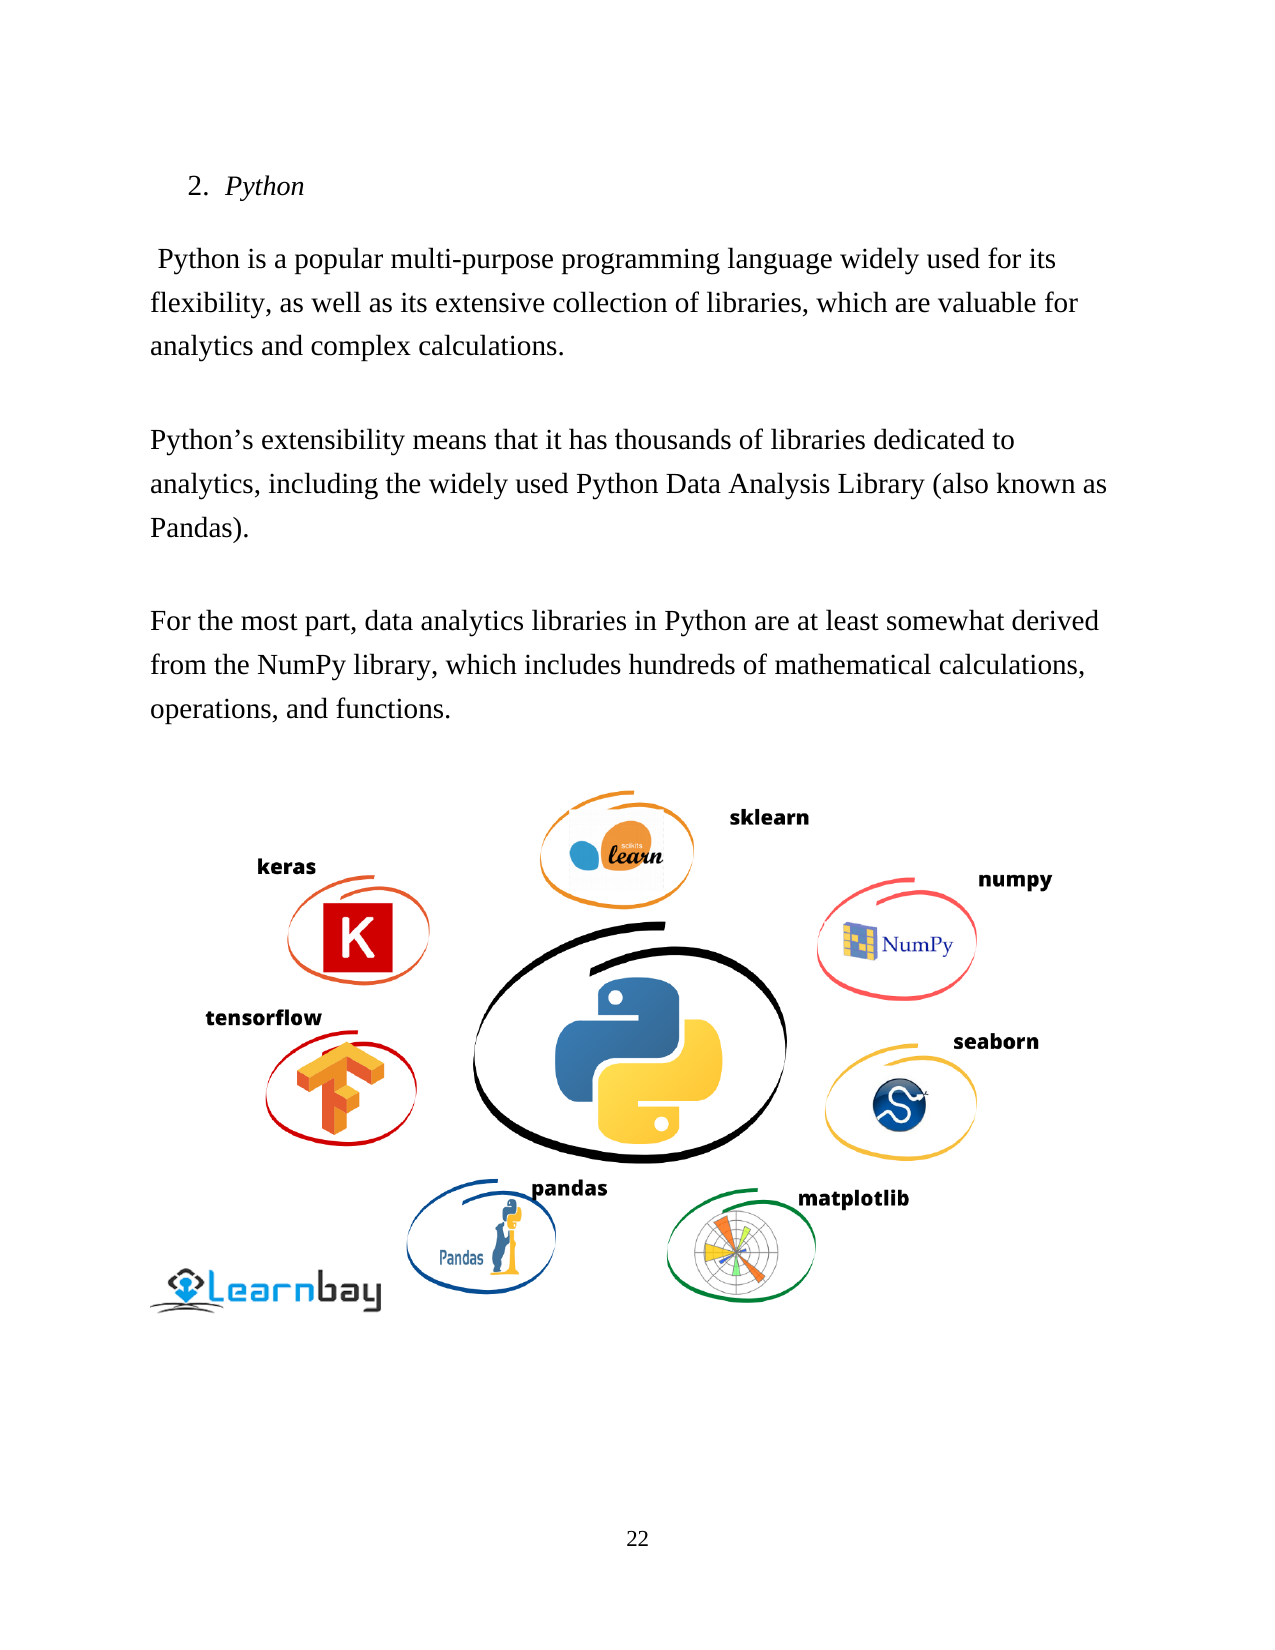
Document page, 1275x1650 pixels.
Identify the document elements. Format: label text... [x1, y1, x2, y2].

list Python [187, 150, 1125, 202]
text Python is a popular multi-purpose programming language widely used for its flexibility, as well as its extensive collection of libraries, which are valuable for analytics and complex calculations. [150, 231, 1125, 362]
text For the most part, data analytics libraries in Python are at least somewhat derived from the NumPy library, which includes hundreds of mathematical calculations, operations, and functions. [150, 593, 1125, 724]
picture [150, 774, 1125, 1323]
text Python’s extensibility means that it has thousands of libraries dedicated to analytics, including the widely used Python Data Analysis Library (also known as Pandas). [150, 412, 1125, 543]
